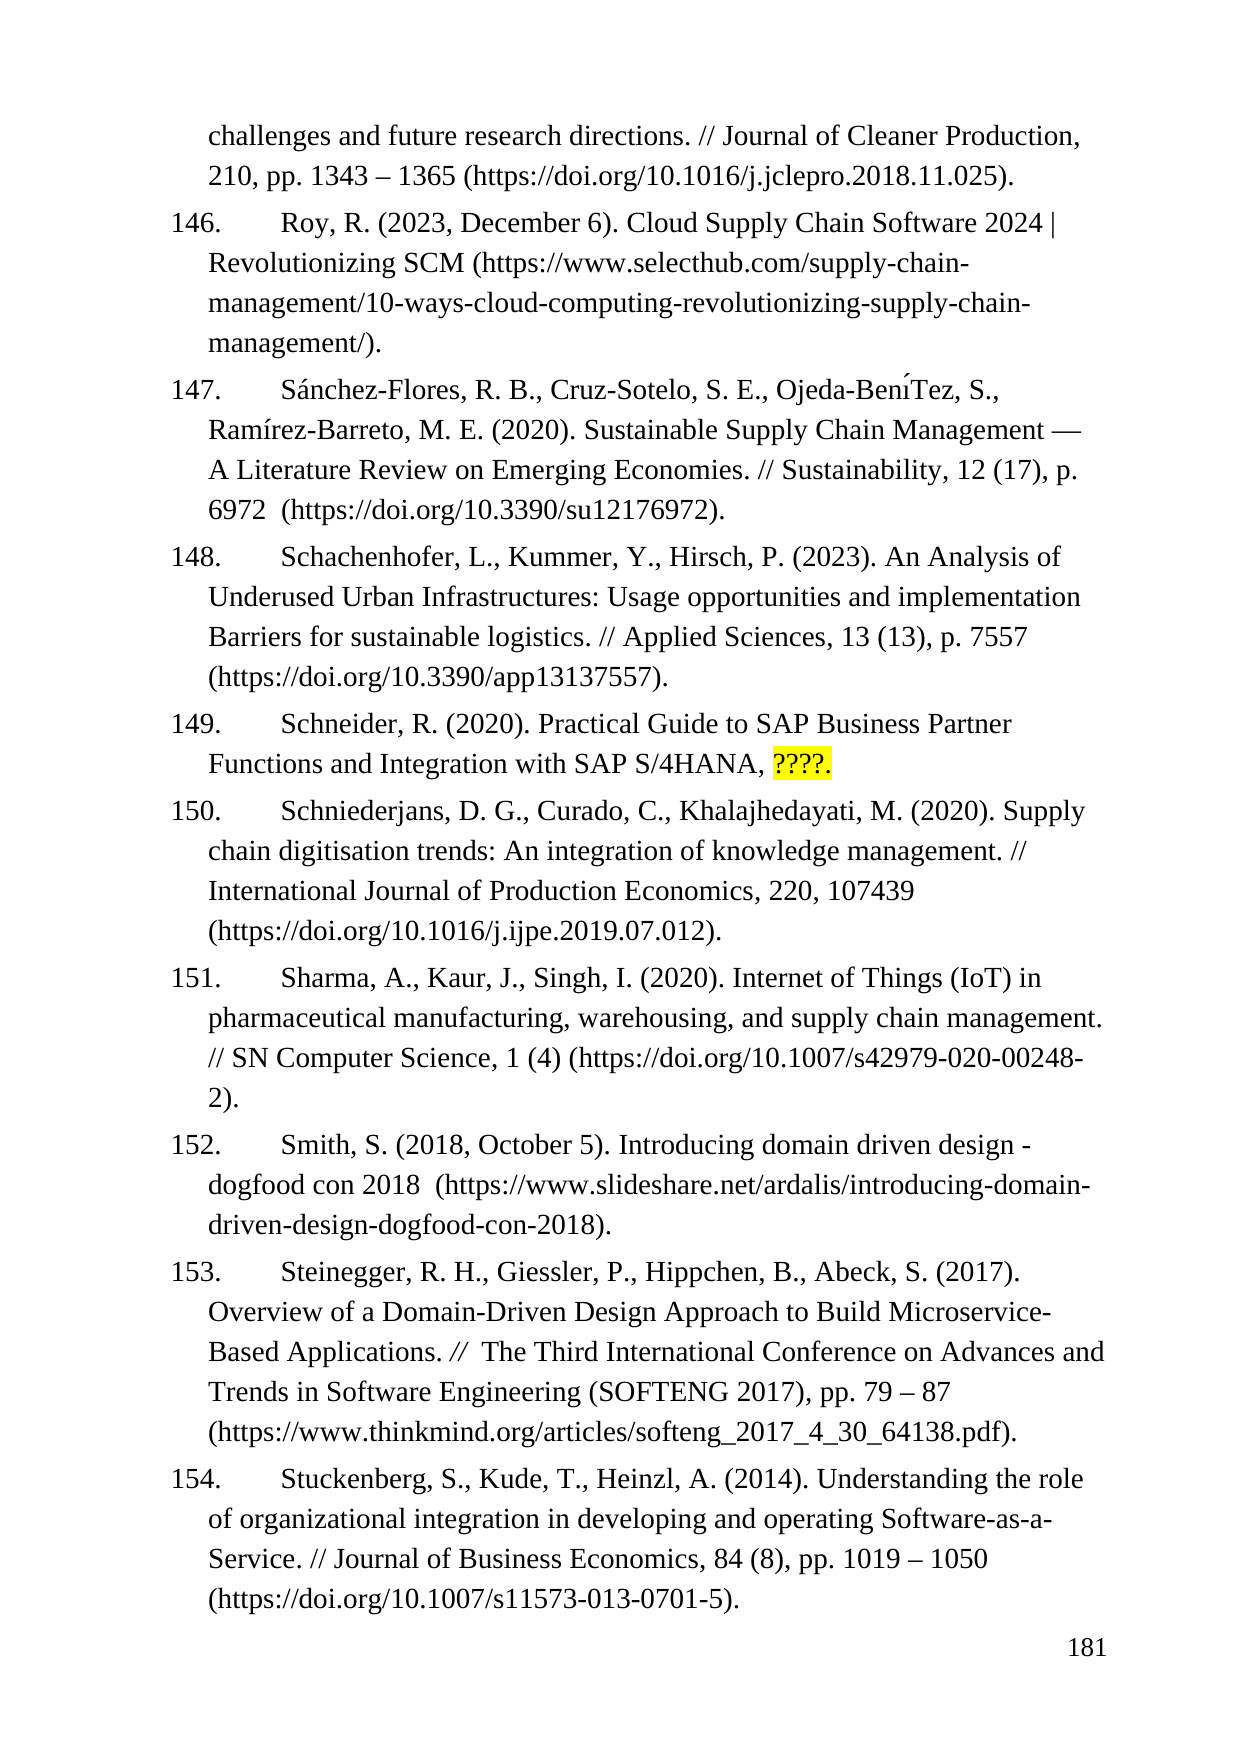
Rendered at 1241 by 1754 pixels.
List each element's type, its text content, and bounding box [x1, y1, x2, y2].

text Sánchez-Flores, R. B., Cruz-Sotelo, S. E., Ojeda-Benı́Tez, S., Ramírez-Barreto, M. E. (2020). Sustainable Supply Chain Management — A Literature Review on Emerging Economies. // Sustainability, 12 (17), р. 6972 (https://doi.org/10.3390/su12176972). [170, 372, 1107, 526]
text Smith, S. (2018, October 5). Introducing domain driven design - dogfood con 2018 (https://www.slideshare.net/ardalis/introducing-domain-driven-design-dogfood-con-2018). [170, 1127, 1107, 1241]
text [170, 118, 1107, 192]
text Sharma, A., Kaur, J., Singh, I. (2020). Internet of Things (IoT) in pharmaceutical manufacturing, warehousing, and supply chain management. // SN Computer Science, 1 (4) (https://doi.org/10.1007/s42979-020-00248-2). [170, 960, 1107, 1114]
text Steinegger, R. H., Giessler, P., Hippchen, B., Abeck, S. (2017). Overview of a Domain-Driven Design Approach to Build Microservice-Based Applications. // The Third International Conference on Advances and Trends in Software Engineering (SOFTENG 2017), рр. 79 – 87 (https://www.thinkmind.org/articles/softeng_2017_4_30_64138.pdf). [170, 1254, 1107, 1448]
text Roy, R. (2023, December 6). Cloud Supply Chain Software 2024 | Revolutionizing SCM (https://www.selecthub.com/supply-chain-management/10-ways-cloud-computing-revolutionizing-supply-chain-management/). [170, 205, 1107, 359]
text Schniederjans, D. G., Curado, C., Khalajhedayati, M. (2020). Supply chain digitisation trends: An integration of knowledge management. // International Journal of Production Economics, 220, 107439 (https://doi.org/10.1016/j.ijpe.2019.07.012). [170, 793, 1107, 947]
text Stuckenberg, S., Kude, T., Heinzl, A. (2014). Understanding the role of organizational integration in developing and operating Software-as-a-Service. // Journal of Business Economics, 84 (8), рр. 1019 – 1050 (https://doi.org/10.1007/s11573-013-0701-5). [170, 1461, 1107, 1615]
text Schneider, R. (2020). Practical Guide to SAP Business Partner Functions and Integration with SAP S/4HANA, ????. [170, 706, 1107, 780]
text Schachenhofer, L., Kummer, Y., Hirsch, P. (2023). An Analysis of Underused Urban Infrastructures: Usage opportunities and implementation Barriers for sustainable logistics. // Applied Sciences, 13 (13), р. 7557 (https://doi.org/10.3390/app13137557). [170, 539, 1107, 693]
